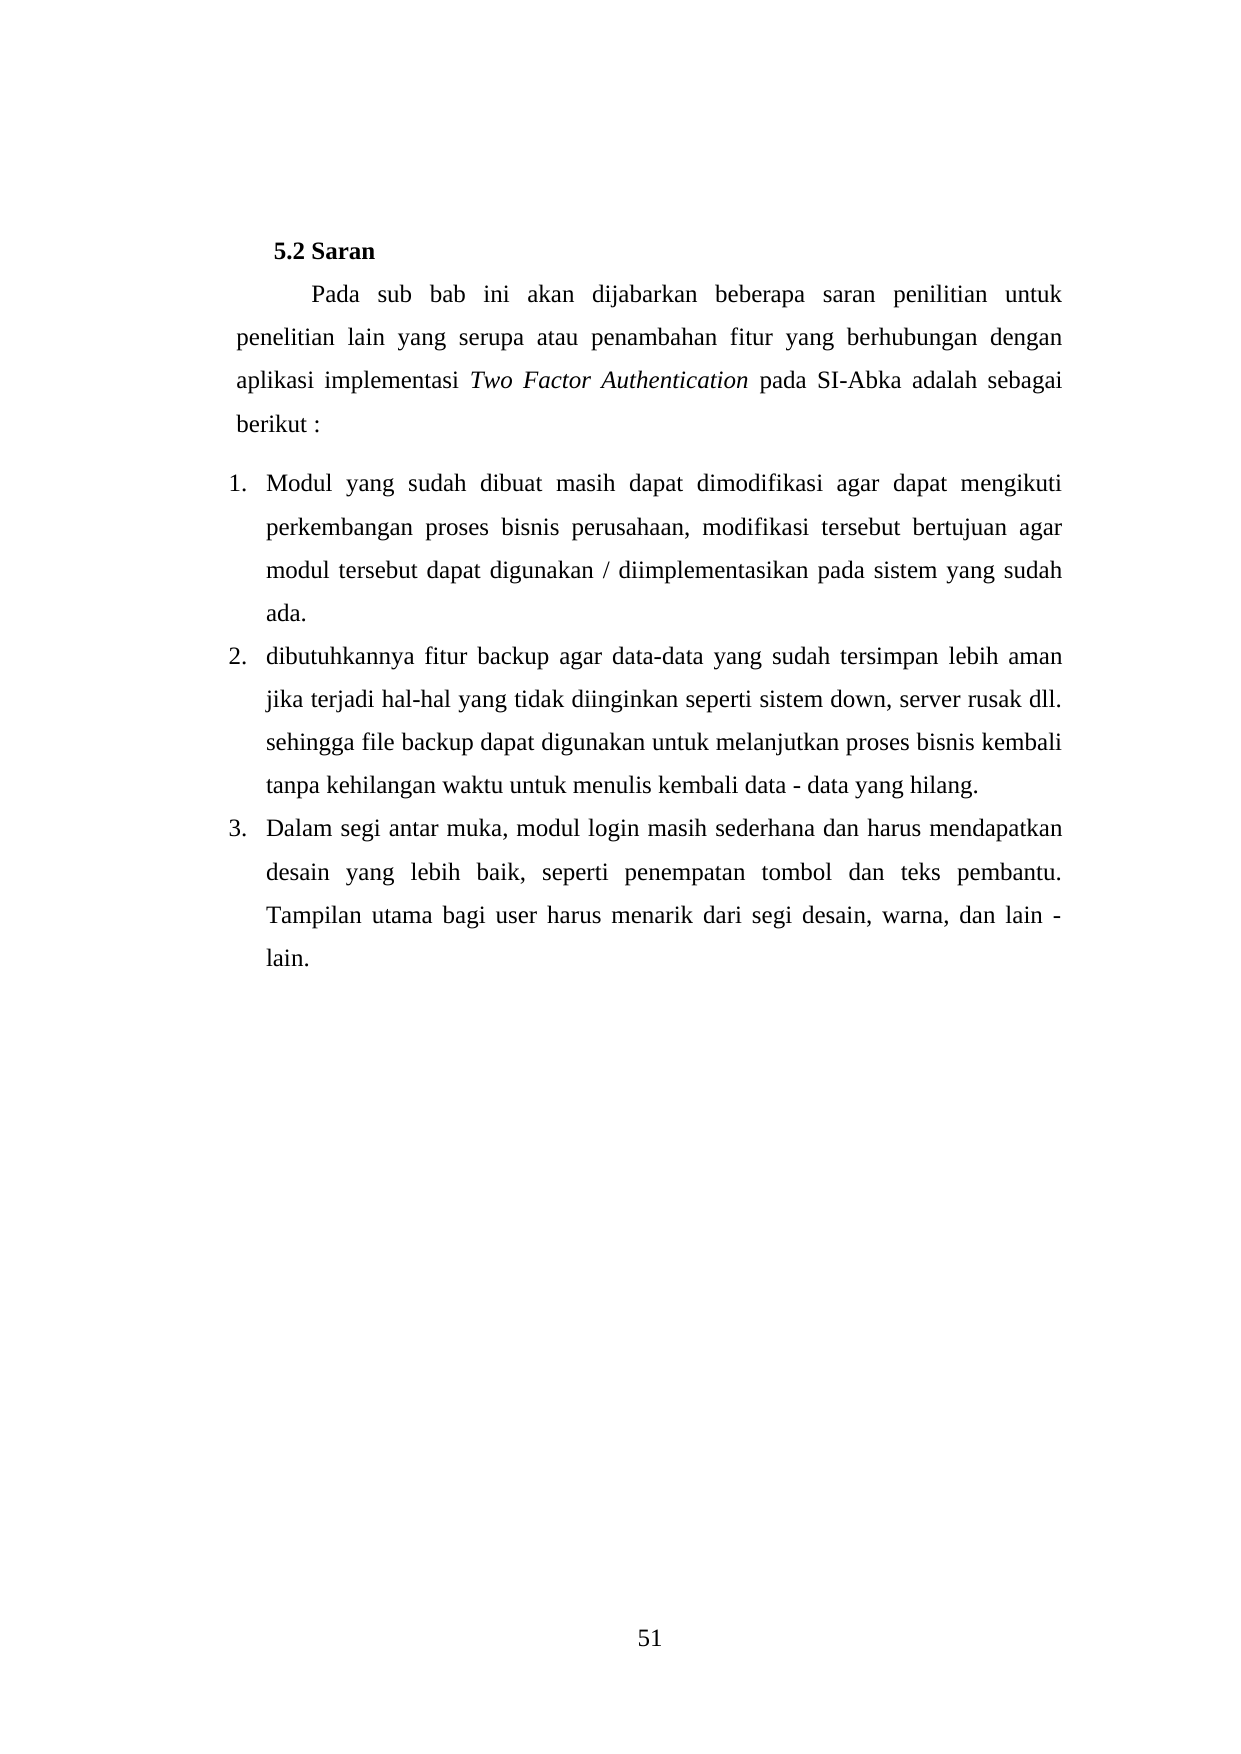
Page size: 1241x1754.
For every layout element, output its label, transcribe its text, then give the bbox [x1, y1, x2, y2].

subtitle Saran [274, 236, 1063, 265]
list Modul yang sudah dibuat masih dapat dimodifikasi agar dapat mengikuti perkembangan proses bisnis perusahaan, modifikasi tersebut bertujuan agar modul tersebut dapat digunakan / diimplementasikan pada sistem yang sudah ada. [228, 468, 1063, 627]
text Pada sub bab ini akan dijabarkan beberapa saran penilitian untuk penelitian lain yang serupa atau penambahan fitur yang berhubungan dengan aplikasi implementasi Two Factor Authentication pada SI-Abka adalah sebagai berikut : [236, 279, 1063, 437]
list dibutuhkannya fitur backup agar data-data yang sudah tersimpan lebih aman jika terjadi hal-hal yang tidak diinginkan seperti sistem down, server rusak dll. sehingga file backup dapat digunakan untuk melanjutkan proses bisnis kembali tanpa kehilangan waktu untuk menulis kembali data - data yang hilang. [228, 641, 1063, 799]
list Dalam segi antar muka, modul login masih sederhana dan harus mendapatkan desain yang lebih baik, seperti penempatan tombol dan teks pembantu. Tampilan utama bagi user harus menarik dari segi desain, warna, dan lain - lain. [228, 813, 1063, 972]
